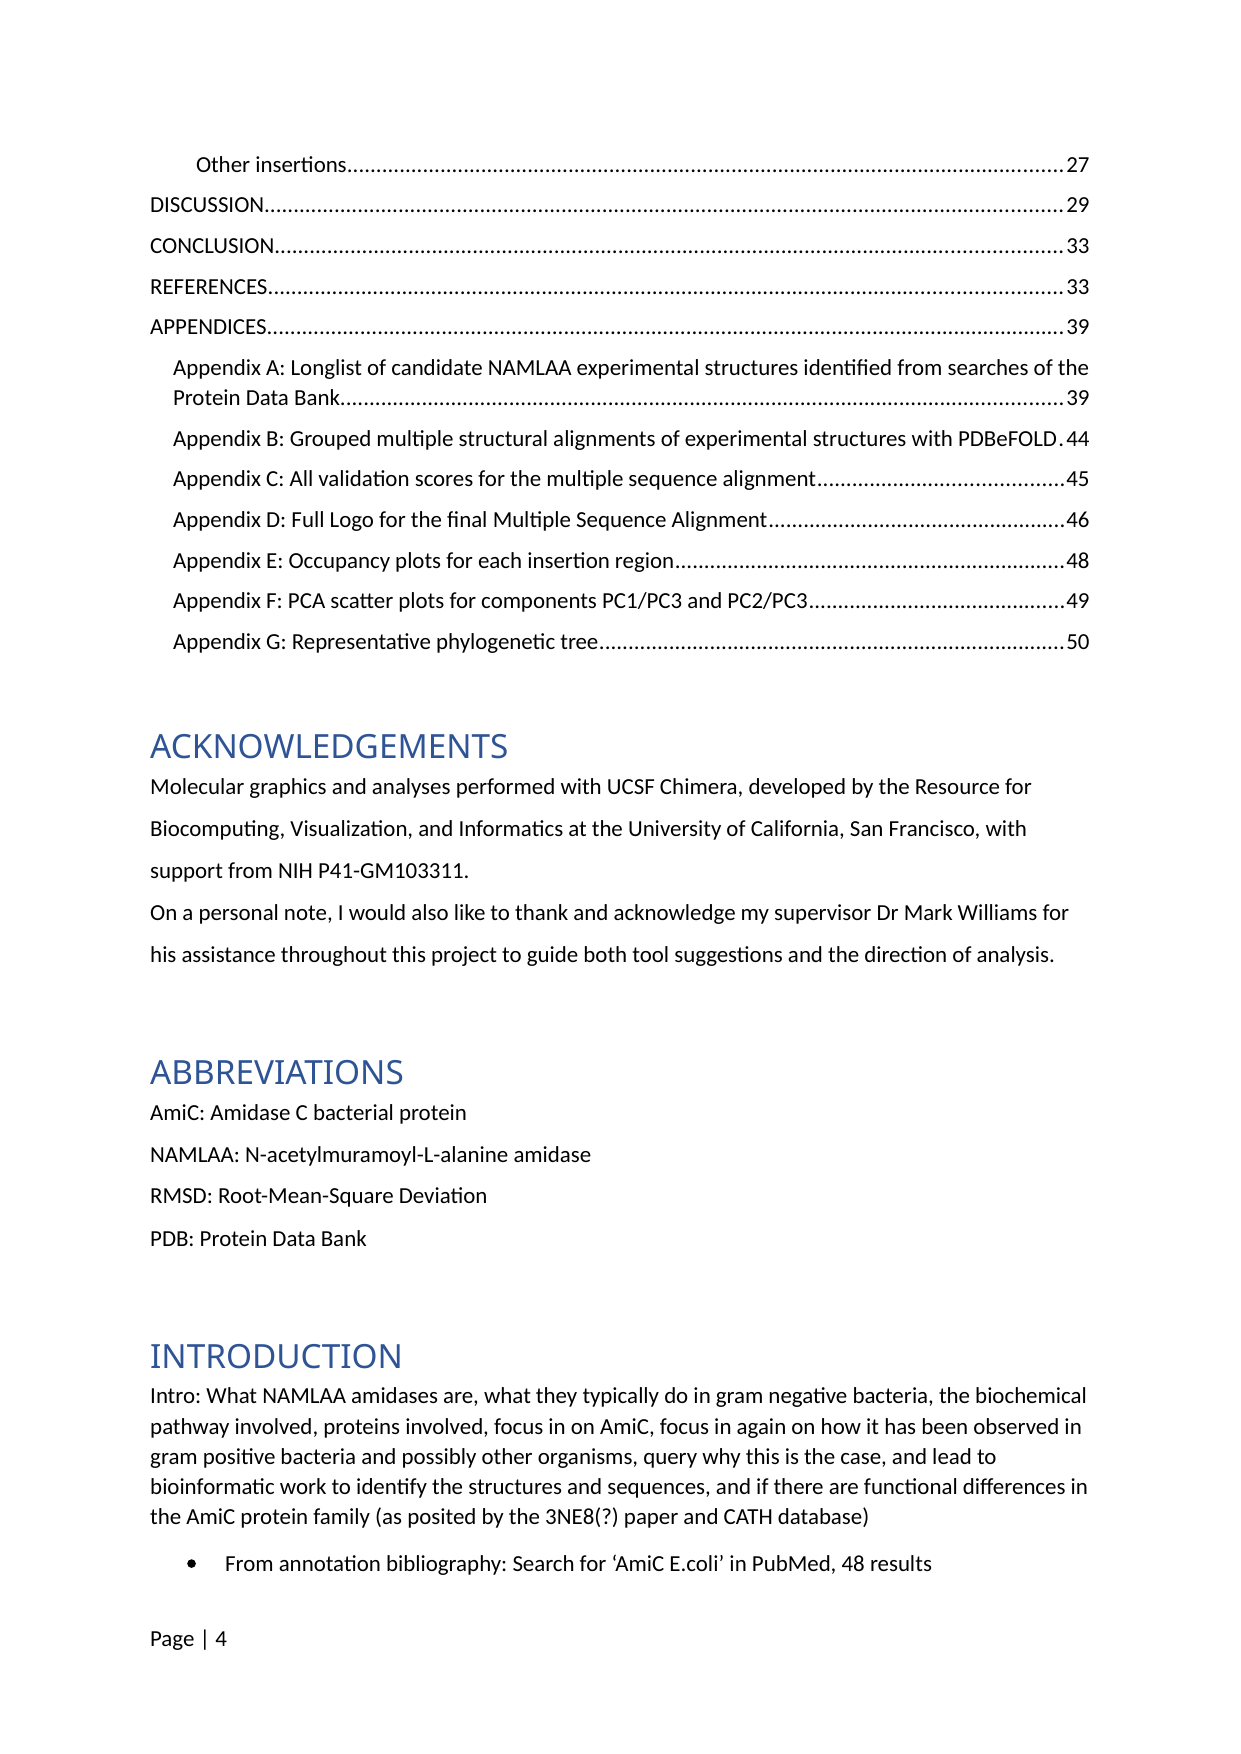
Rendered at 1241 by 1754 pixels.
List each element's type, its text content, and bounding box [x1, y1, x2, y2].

list From annotation bibliography: Search for ‘AmiC E.coli’ in PubMed, 48 results [187, 1549, 1090, 1577]
text Intro: What NAMLAA amidases are, what they typically do in gram negative bacteria, the biochemical pathway involved, proteins involved, focus in on AmiC, focus in again on how it has been observed in gram positive bacteria and possibly other organisms, query why this is the case, and lead to bioinformatic work to identify the structures and sequences, and if there are functional differences in the AmiC protein family (as posited by the 3NE8(?) paper and CATH database) [150, 1382, 1090, 1530]
subtitle ABBREVIATIONS [150, 1049, 1090, 1094]
subtitle INTRODUCTION [150, 1333, 1090, 1378]
text PDB: Protein Data Bank [150, 1224, 1090, 1252]
subtitle ACKNOWLEDGEMENTS [150, 723, 1090, 768]
text NAMLAA: N-acetylmuramoyl-L-alanine amidase [150, 1140, 1090, 1168]
text AmiC: Amidase C bacterial protein [150, 1098, 1090, 1126]
text RMSD: Root-Mean-Square Deviation [150, 1182, 1090, 1210]
text Molecular graphics and analyses performed with UCSF Chimera, developed by the Resource for Biocomputing, Visualization, and Informatics at the University of California, San Francisco, with support from NIH P41-GM103311. [150, 772, 1090, 884]
text On a personal note, I would also like to thank and acknowledge my supervisor Dr Mark Williams for his assistance throughout this project to guide both tool suggestions and the direction of analysis. [150, 898, 1090, 968]
